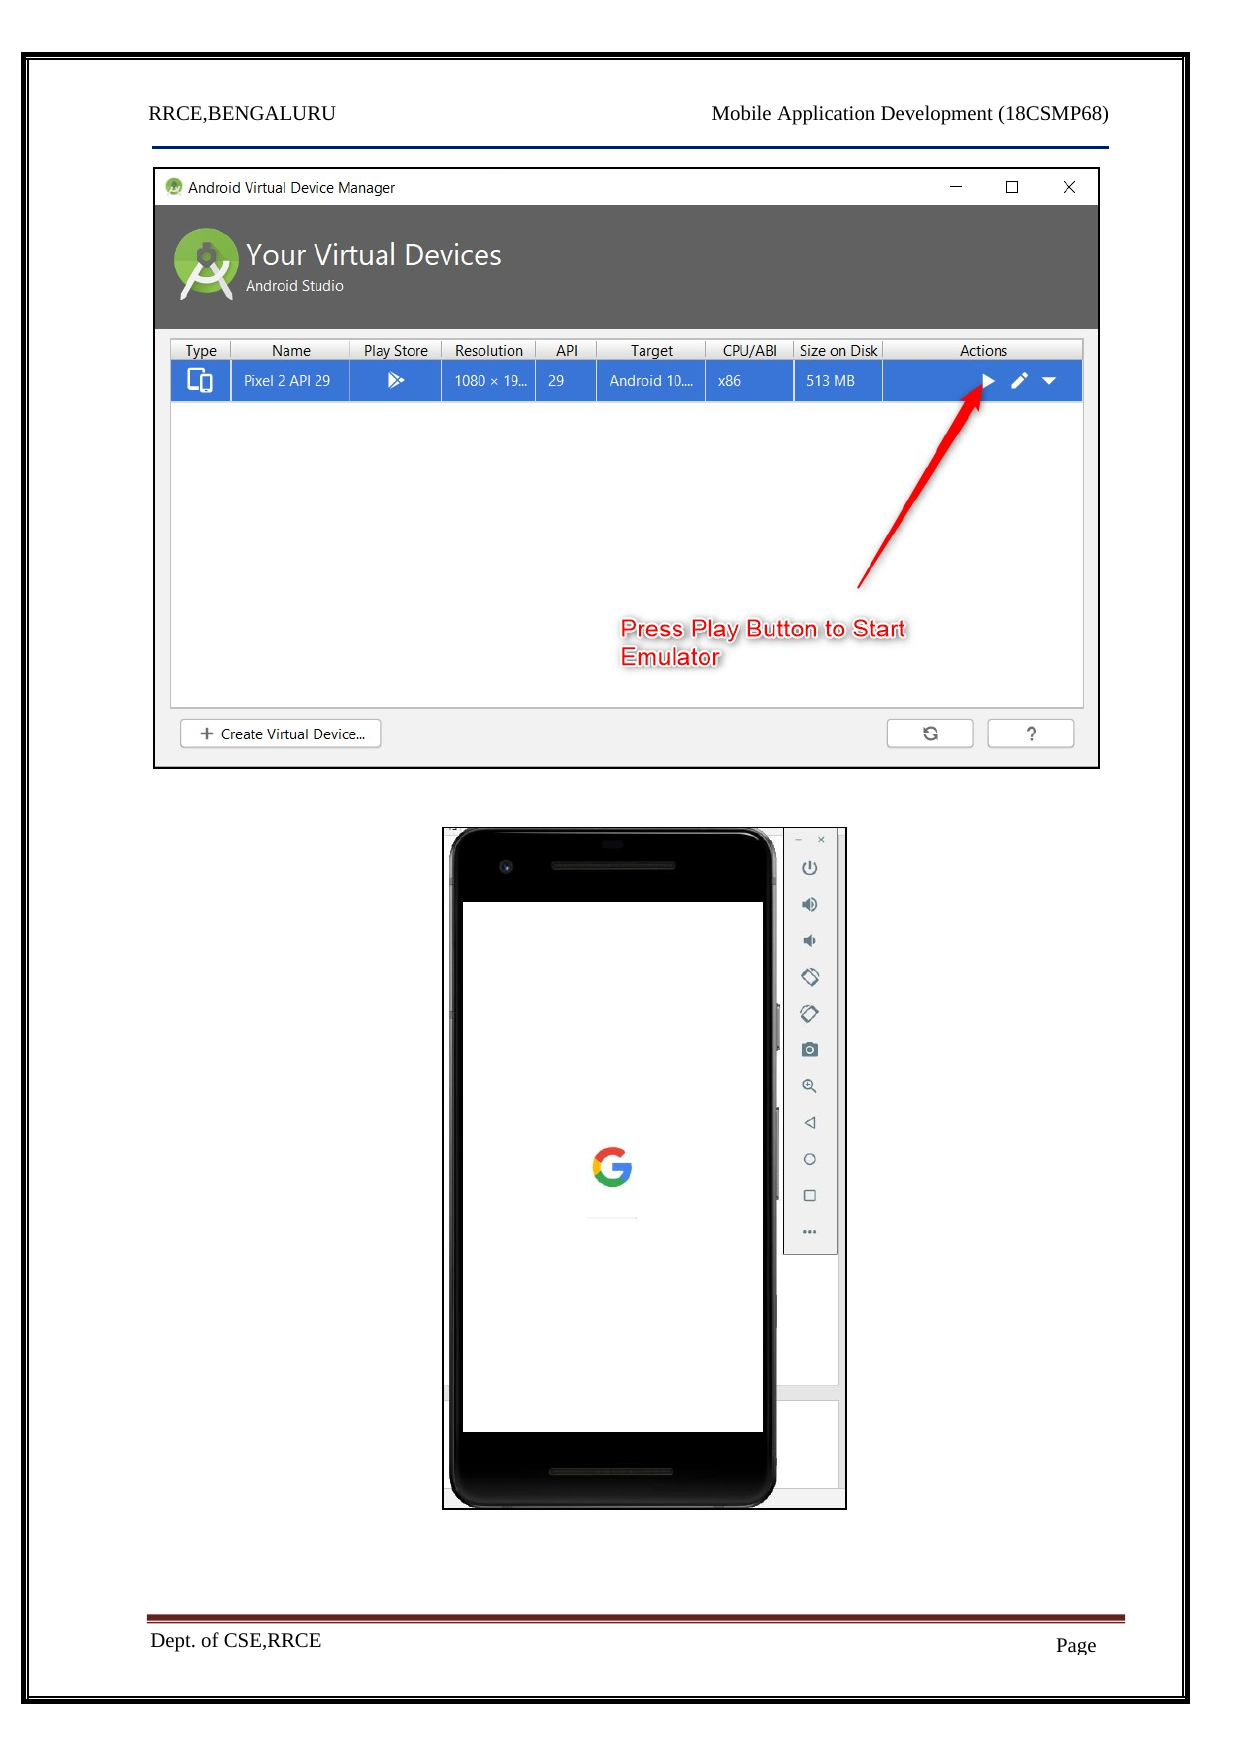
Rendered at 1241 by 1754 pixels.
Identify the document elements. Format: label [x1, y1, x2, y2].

picture [444, 828, 845, 1508]
picture [155, 169, 1098, 767]
